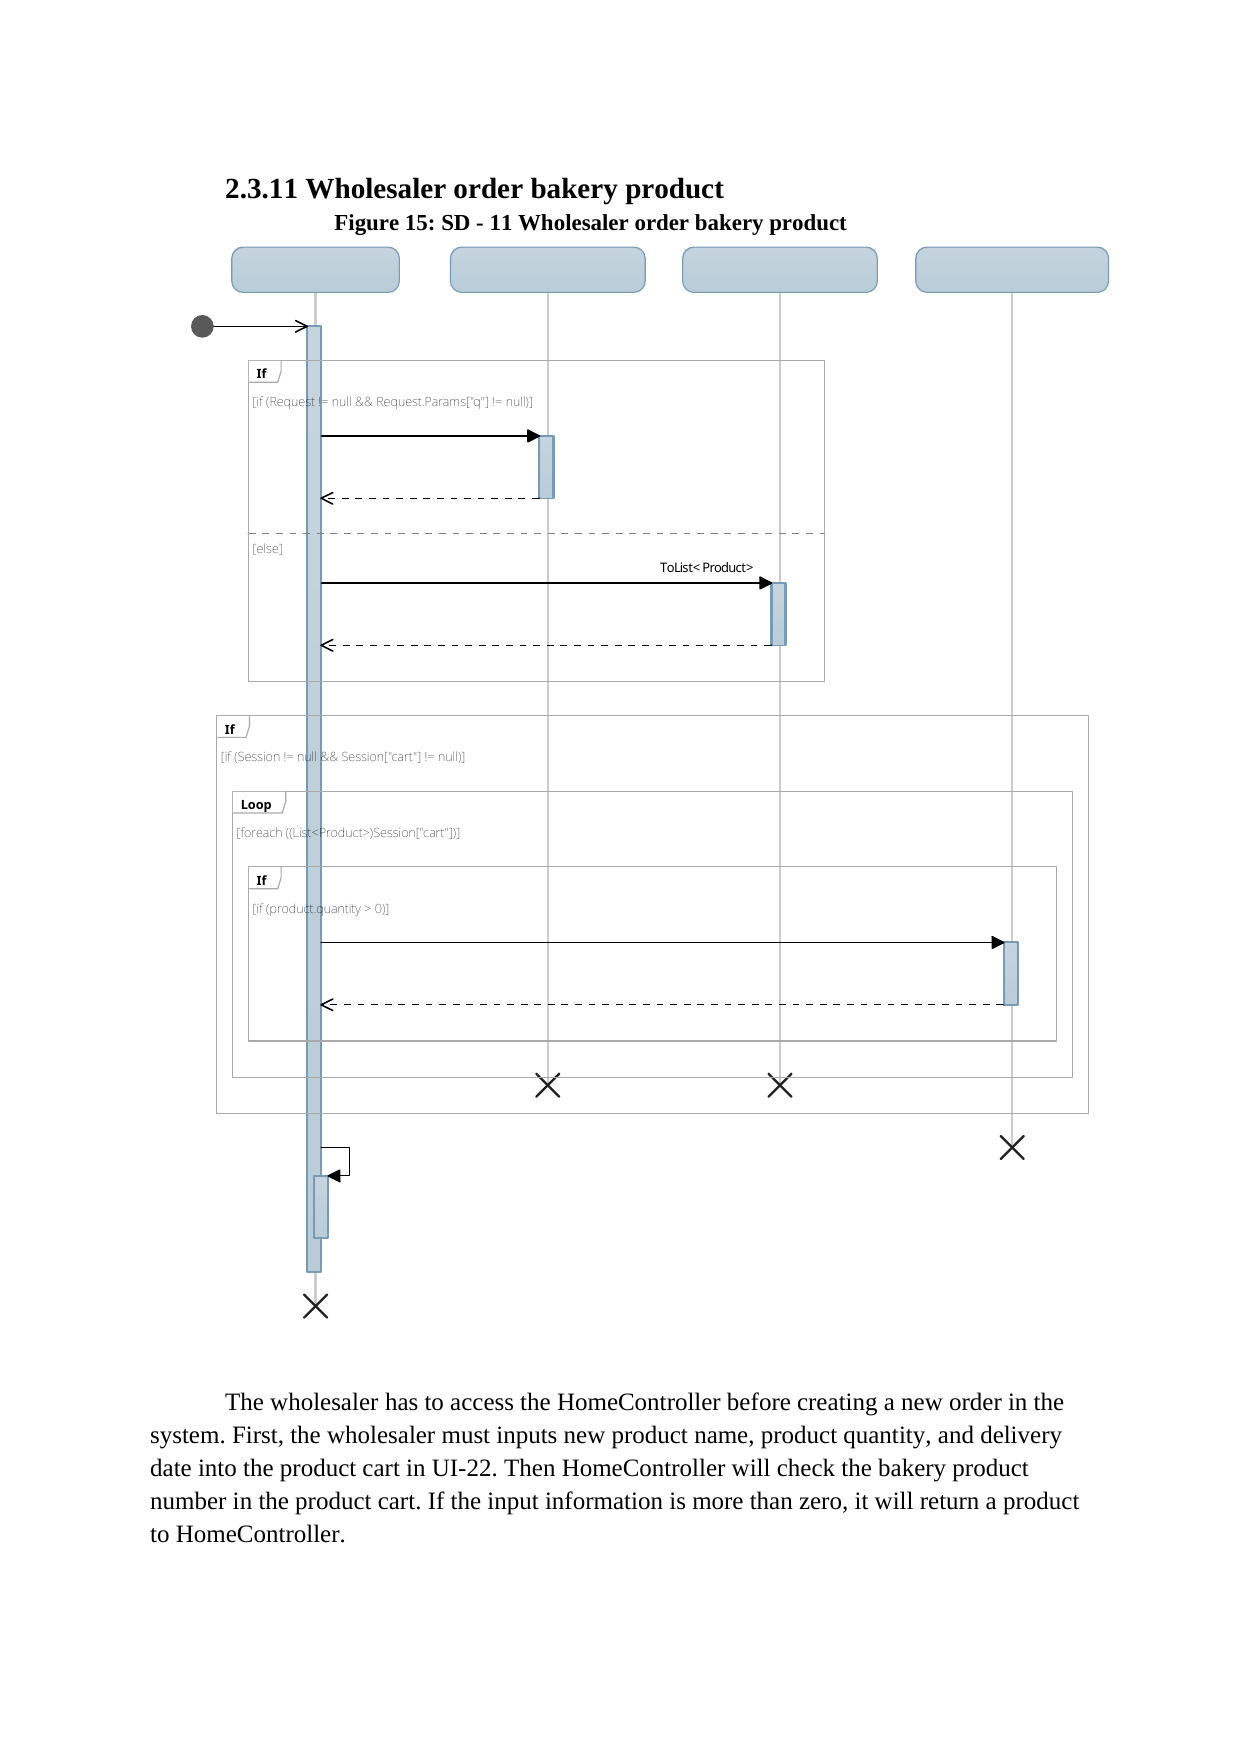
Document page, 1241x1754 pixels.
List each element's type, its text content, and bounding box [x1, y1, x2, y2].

list Figure 15: SD - 11 Wholesaler order bakery product [91, 209, 1090, 236]
subtitle 2.3.11 Wholesaler order bakery product [150, 171, 1090, 204]
text The wholesaler has to access the HomeController before creating a new order in the system. First, the wholesaler must inputs new product name, product quantity, and delivery date into the product cart in UI-22. Then HomeController will check the bakery product number in the product cart. If the input information is more than zero, it will return a product to HomeController. [150, 260, 1090, 1548]
